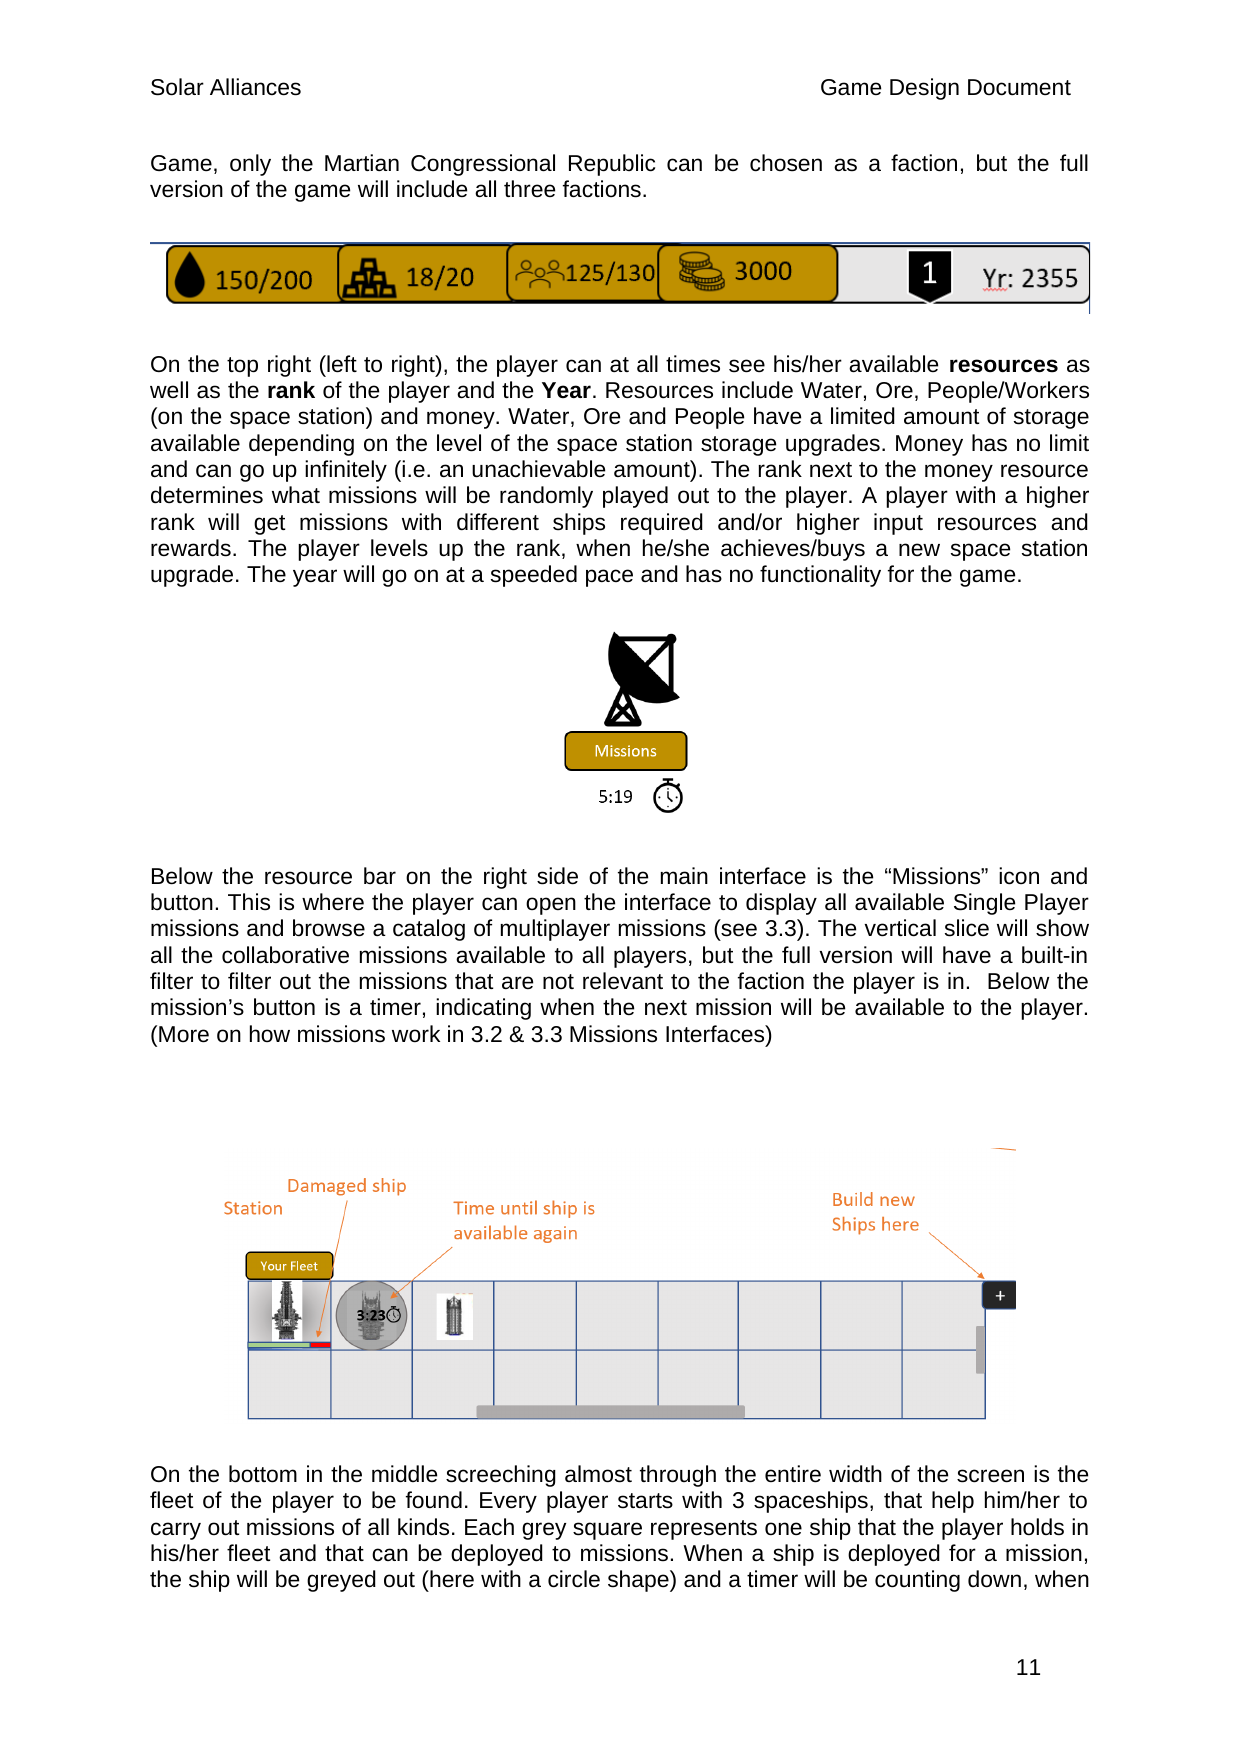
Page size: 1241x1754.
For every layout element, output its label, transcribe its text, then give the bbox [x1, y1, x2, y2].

picture [224, 1148, 1016, 1424]
text Below the resource bar on the right side of the main interface is the “Missions” icon and button. This is where the player can open the interface to display all available Single Player missions and browse a catalog of multiplayer missions (see 3.3). The vertical slice will show all the collaborative missions available to all players, but the full version will have a built-in filter to filter out the missions that are not relevant to the faction the player is in. Below the mission’s button is a timer, indicating when the next mission will be available to the player. (More on how missions work in 3.2 & 3.3 Missions Interfaces) [150, 863, 1090, 1047]
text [150, 150, 1090, 203]
picture [150, 240, 1091, 314]
text On the top right (left to right), the player can at all times see his/her available resources as well as the rank of the player and the Year. Resources include Water, Ore, People/Workers (on the space station) and money. Water, Ore and People have a limited amount of storage available depending on the level of the space station storage upgrades. Money has no limit and can go up infinitely (i.e. an unachievable amount). The rank next to the money resource determines what missions will be randomly played out to the player. A player with a higher rank will get missions with different ships required and/or higher input resources and rewards. The player levels up the rank, when he/she achieves/buys a new space station upgrade. The year will go on at a speeded pace and has no functionality for the game. [150, 351, 1090, 588]
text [150, 1461, 1090, 1593]
picture [542, 625, 698, 826]
